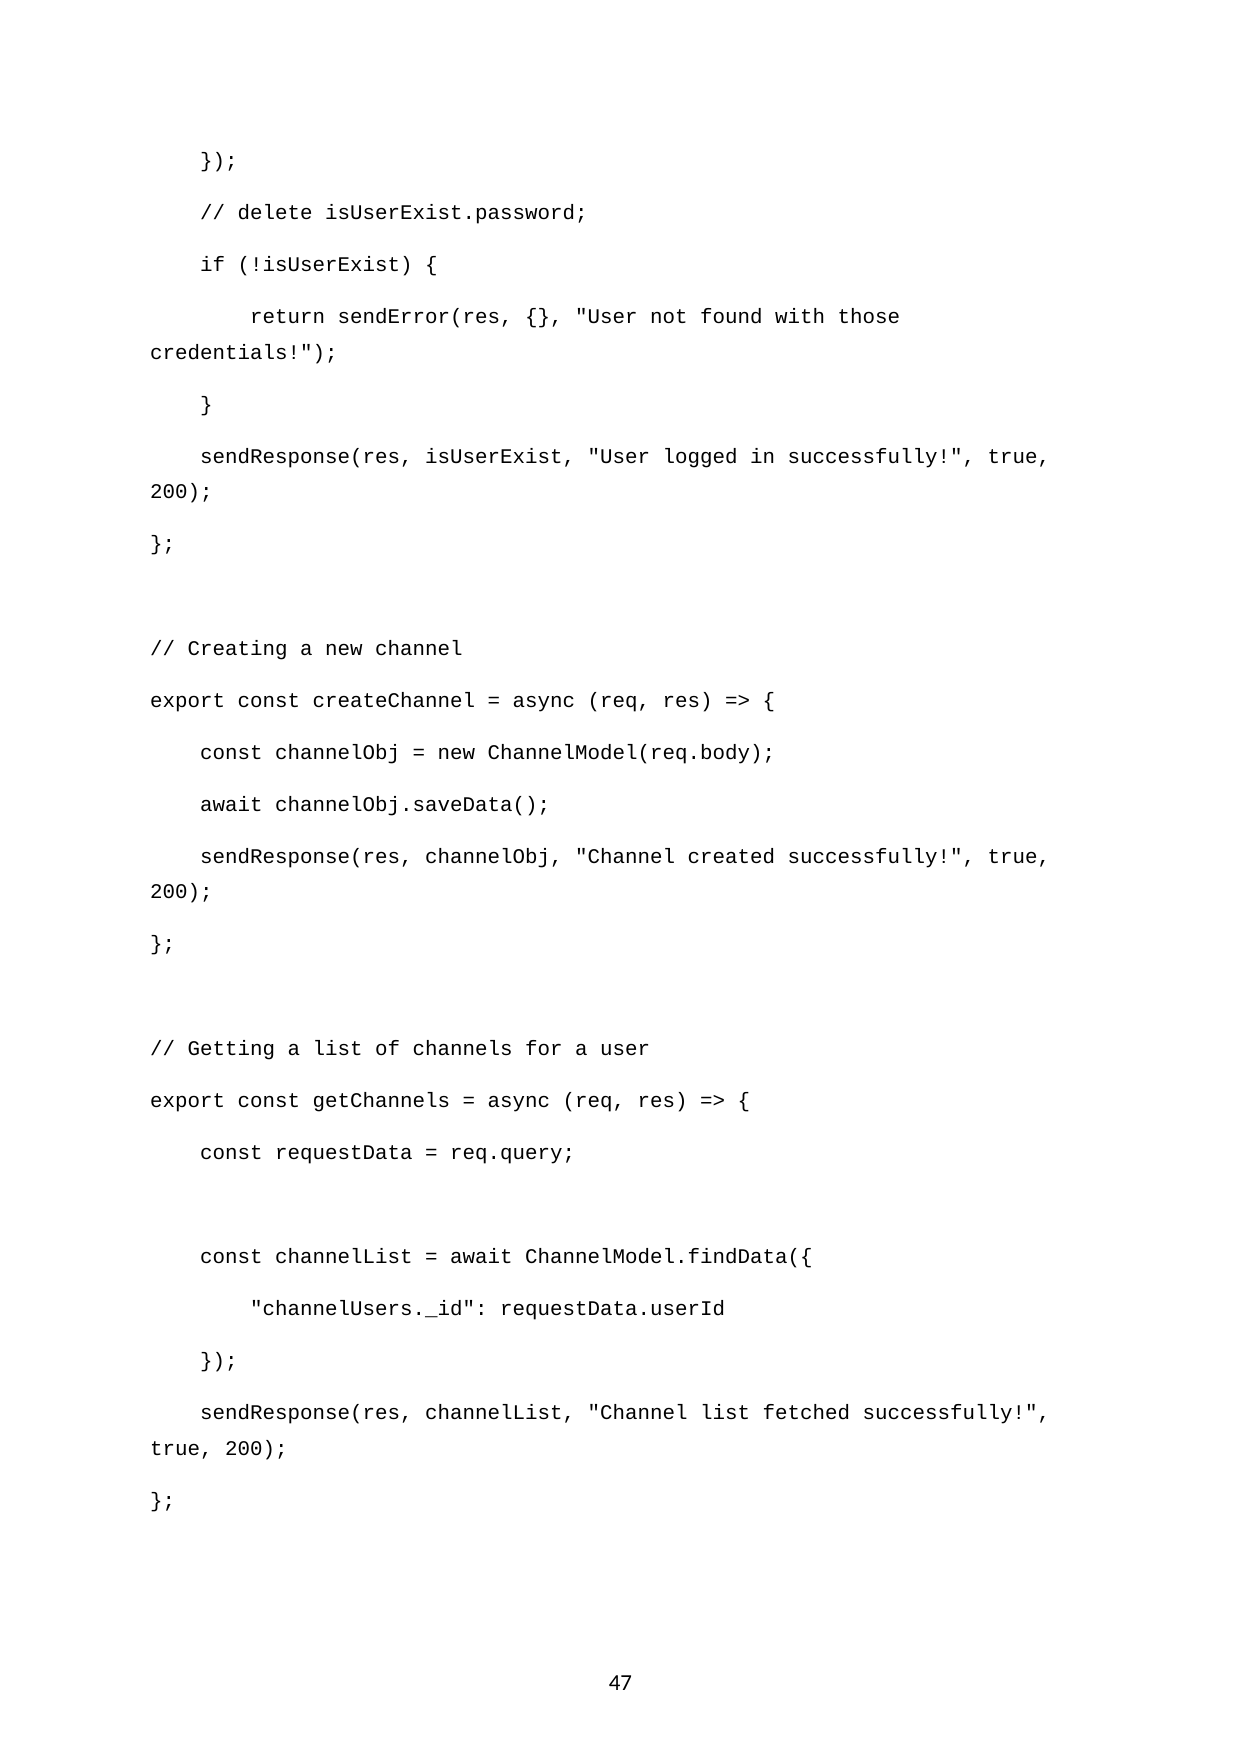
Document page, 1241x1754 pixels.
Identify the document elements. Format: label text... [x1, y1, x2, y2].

text // delete isUserExist.password; [150, 202, 1090, 226]
text sendResponse(res, channelList, "Channel list fetched successfully!", true, 200); [150, 1402, 1090, 1461]
text export const getChannels = async (req, res) => { [150, 1089, 1090, 1113]
text "channelUsers._id": requestData.userId [150, 1298, 1090, 1322]
text // Creating a new channel [150, 637, 1090, 661]
text const channelList = await ChannelModel.findData({ [150, 1246, 1090, 1269]
text return sendError(res, {}, "User not found with those credentials!"); [150, 306, 1090, 365]
text export const createChannel = async (req, res) => { [150, 689, 1090, 713]
text sendResponse(res, channelObj, "Channel created successfully!", true, 200); [150, 846, 1090, 905]
text sendResponse(res, isUserExist, "User logged in successfully!", true, 200); [150, 446, 1090, 505]
text const requestData = req.query; [150, 1142, 1090, 1165]
text // Getting a list of channels for a user [150, 1037, 1090, 1061]
text const channelObj = new ChannelModel(req.body); [150, 742, 1090, 765]
text }; [150, 933, 1090, 957]
text }; [150, 533, 1090, 557]
text await channelObj.saveData(); [150, 794, 1090, 817]
text } [150, 394, 1090, 417]
text }); [150, 150, 1090, 174]
text if (!isUserExist) { [150, 254, 1090, 278]
text }); [150, 1350, 1090, 1374]
text }; [150, 1489, 1090, 1513]
